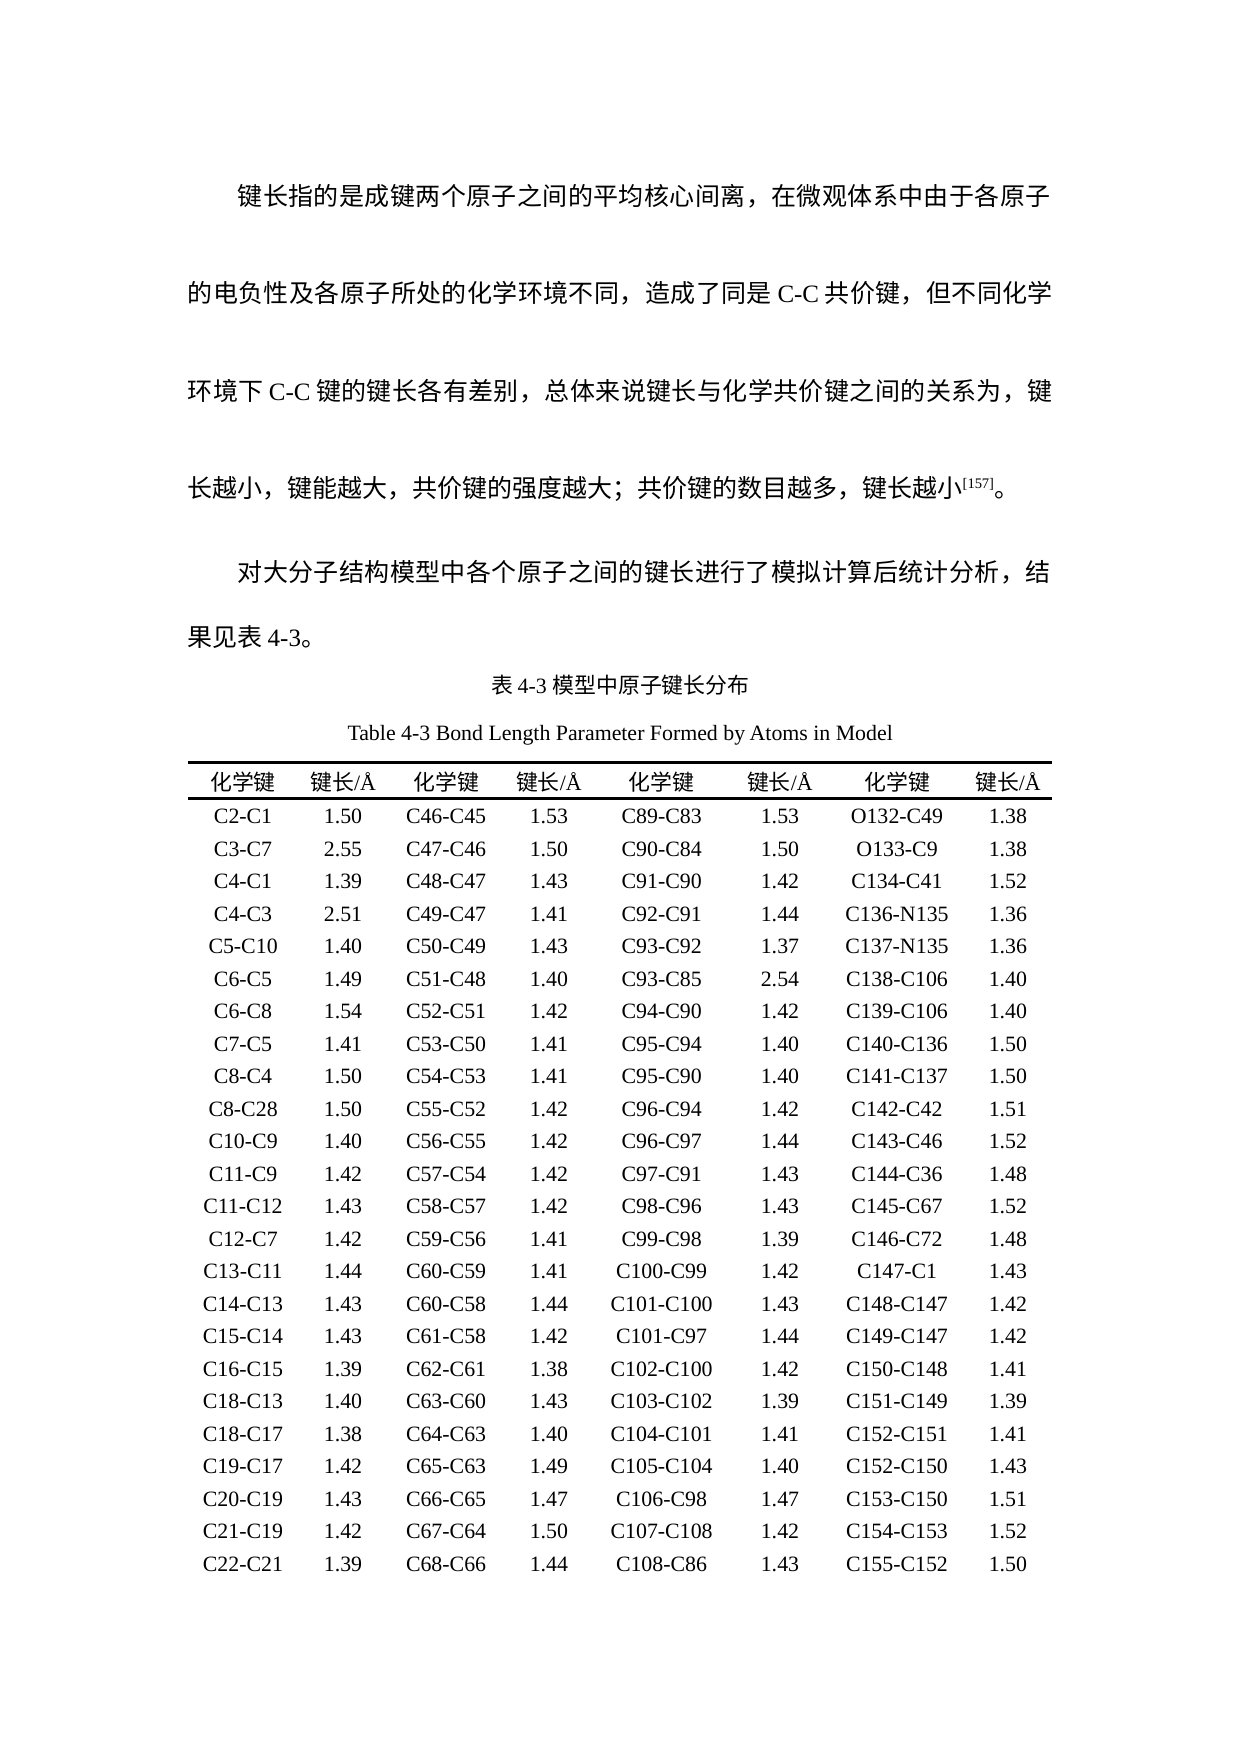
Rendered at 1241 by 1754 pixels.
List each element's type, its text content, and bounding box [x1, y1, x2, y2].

table_cell C18-C17 [188, 1417, 297, 1450]
table_cell O133-C9 [830, 832, 963, 865]
table_cell C6-C5 [188, 962, 297, 995]
table_cell 1.40 [963, 995, 1052, 1027]
table_header 化学键 [830, 764, 963, 797]
table_cell C149-C147 [830, 1320, 963, 1352]
table_cell 1.44 [729, 1125, 830, 1157]
table_header 键长/Å [963, 764, 1052, 797]
table_cell C5-C10 [188, 930, 297, 962]
table_cell 1.40 [729, 1450, 830, 1482]
table_cell 1.53 [729, 800, 830, 832]
table_cell 1.50 [963, 1027, 1052, 1060]
table_cell 1.42 [504, 1125, 594, 1157]
table_cell C96-C97 [594, 1125, 729, 1157]
table_cell 1.41 [504, 897, 594, 930]
table_cell C54-C53 [388, 1060, 503, 1092]
table_cell C89-C83 [594, 800, 729, 832]
table_cell C11-C9 [188, 1157, 297, 1190]
table_cell 1.38 [298, 1417, 388, 1450]
table_cell C52-C51 [388, 995, 503, 1027]
table_cell C93-C92 [594, 930, 729, 962]
table_cell C93-C85 [594, 962, 729, 995]
table_cell 1.41 [504, 1027, 594, 1060]
table_cell 1.37 [729, 930, 830, 962]
table_cell 1.39 [298, 1547, 388, 1580]
table_cell 1.44 [729, 897, 830, 930]
table_cell 1.50 [298, 1060, 388, 1092]
table_cell C144-C36 [830, 1157, 963, 1190]
table_cell 1.43 [504, 865, 594, 897]
table_cell 1.50 [504, 1515, 594, 1547]
table_cell C3-C7 [188, 832, 297, 865]
table_cell 1.49 [298, 962, 388, 995]
table_cell 1.42 [504, 1320, 594, 1352]
table_cell 1.42 [298, 1222, 388, 1255]
table_cell 1.42 [504, 1157, 594, 1190]
table_cell 1.50 [963, 1547, 1052, 1580]
table_cell C11-C12 [188, 1190, 297, 1222]
table_cell 1.41 [298, 1027, 388, 1060]
table_cell O132-C49 [830, 800, 963, 832]
table_cell 1.52 [963, 865, 1052, 897]
table_cell C7-C5 [188, 1027, 297, 1060]
table_cell C155-C152 [830, 1547, 963, 1580]
table_cell C152-C151 [830, 1417, 963, 1450]
table_cell C62-C61 [388, 1352, 503, 1385]
table_header 化学键 [188, 764, 297, 797]
table_cell C136-N135 [830, 897, 963, 930]
table_cell C99-C98 [594, 1222, 729, 1255]
table_cell C12-C7 [188, 1222, 297, 1255]
table_cell C53-C50 [388, 1027, 503, 1060]
table_cell C50-C49 [388, 930, 503, 962]
table_cell 1.39 [298, 865, 388, 897]
table_cell C138-C106 [830, 962, 963, 995]
table_cell 1.43 [298, 1287, 388, 1320]
table_cell 1.38 [963, 800, 1052, 832]
table_cell 1.50 [504, 832, 594, 865]
table_cell 1.42 [963, 1287, 1052, 1320]
table_cell C13-C11 [188, 1255, 297, 1287]
table_cell C21-C19 [188, 1515, 297, 1547]
table_cell 1.39 [298, 1352, 388, 1385]
table_cell 1.51 [963, 1482, 1052, 1515]
table_cell C104-C101 [594, 1417, 729, 1450]
table_cell C102-C100 [594, 1352, 729, 1385]
table_cell C8-C4 [188, 1060, 297, 1092]
table_cell C95-C94 [594, 1027, 729, 1060]
table_cell 1.41 [504, 1060, 594, 1092]
table_cell 1.53 [504, 800, 594, 832]
table_cell 1.40 [298, 1125, 388, 1157]
table_cell C103-C102 [594, 1385, 729, 1417]
table_cell C107-C108 [594, 1515, 729, 1547]
table_cell 1.51 [963, 1092, 1052, 1125]
table_cell 1.48 [963, 1157, 1052, 1190]
table_cell 1.40 [504, 962, 594, 995]
table_cell C98-C96 [594, 1190, 729, 1222]
table_cell C55-C52 [388, 1092, 503, 1125]
table_cell C64-C63 [388, 1417, 503, 1450]
table_cell 1.43 [729, 1287, 830, 1320]
table_cell C96-C94 [594, 1092, 729, 1125]
table_cell C90-C84 [594, 832, 729, 865]
table_cell C56-C55 [388, 1125, 503, 1157]
table_cell 1.43 [963, 1450, 1052, 1482]
table_cell 1.41 [963, 1352, 1052, 1385]
table_header 化学键 [388, 764, 503, 797]
table_cell C6-C8 [188, 995, 297, 1027]
table_cell 1.52 [963, 1190, 1052, 1222]
table_cell C152-C150 [830, 1450, 963, 1482]
table_cell 1.42 [298, 1157, 388, 1190]
table_cell C2-C1 [188, 800, 297, 832]
table_cell C66-C65 [388, 1482, 503, 1515]
table_cell 1.42 [963, 1320, 1052, 1352]
table_cell 1.52 [963, 1125, 1052, 1157]
table_cell 1.50 [298, 800, 388, 832]
table_cell 1.40 [729, 1027, 830, 1060]
table_cell 1.43 [729, 1547, 830, 1580]
table_cell 1.44 [729, 1320, 830, 1352]
table_cell 1.42 [504, 1092, 594, 1125]
table_cell C57-C54 [388, 1157, 503, 1190]
table_cell C91-C90 [594, 865, 729, 897]
table_cell 1.36 [963, 897, 1052, 930]
table_cell C59-C56 [388, 1222, 503, 1255]
table_cell 1.42 [504, 995, 594, 1027]
table_cell 1.42 [729, 1255, 830, 1287]
table_cell 2.51 [298, 897, 388, 930]
table_cell 1.54 [298, 995, 388, 1027]
table_cell 1.39 [963, 1385, 1052, 1417]
table_cell C8-C28 [188, 1092, 297, 1125]
table_cell C18-C13 [188, 1385, 297, 1417]
table_cell C142-C42 [830, 1092, 963, 1125]
table_cell C147-C1 [830, 1255, 963, 1287]
table_cell C20-C19 [188, 1482, 297, 1515]
table_cell C47-C46 [388, 832, 503, 865]
table_cell 1.38 [504, 1352, 594, 1385]
table_cell 1.43 [729, 1157, 830, 1190]
table_cell 1.40 [504, 1417, 594, 1450]
table_cell C148-C147 [830, 1287, 963, 1320]
table_cell 1.50 [963, 1060, 1052, 1092]
table_cell 1.40 [963, 962, 1052, 995]
table_cell C145-C67 [830, 1190, 963, 1222]
table_cell 1.49 [504, 1450, 594, 1482]
table_cell C61-C58 [388, 1320, 503, 1352]
table_cell 1.47 [729, 1482, 830, 1515]
table_cell C63-C60 [388, 1385, 503, 1417]
table_cell 1.40 [298, 1385, 388, 1417]
table_cell 1.50 [298, 1092, 388, 1125]
table_cell C101-C97 [594, 1320, 729, 1352]
table_cell C143-C46 [830, 1125, 963, 1157]
table_cell 1.48 [963, 1222, 1052, 1255]
table_cell C139-C106 [830, 995, 963, 1027]
table_cell 1.43 [298, 1482, 388, 1515]
table_cell C97-C91 [594, 1157, 729, 1190]
table_cell 1.39 [729, 1385, 830, 1417]
table_cell C108-C86 [594, 1547, 729, 1580]
table_cell 1.42 [504, 1190, 594, 1222]
table_cell 1.43 [963, 1255, 1052, 1287]
table_header 键长/Å [298, 764, 388, 797]
table_cell 1.52 [963, 1515, 1052, 1547]
table_cell 1.39 [729, 1222, 830, 1255]
table_cell 1.41 [963, 1417, 1052, 1450]
text Table 4-3 Bond Length Parameter Formed by Atoms in Model [187, 716, 1053, 748]
table_cell C105-C104 [594, 1450, 729, 1482]
table_cell C22-C21 [188, 1547, 297, 1580]
table_cell C15-C14 [188, 1320, 297, 1352]
table_cell C100-C99 [594, 1255, 729, 1287]
table_header 键长/Å [504, 764, 594, 797]
text 表4-3 模型中原子键长分布 [187, 668, 1053, 700]
table_cell C151-C149 [830, 1385, 963, 1417]
table_cell C14-C13 [188, 1287, 297, 1320]
table_cell C92-C91 [594, 897, 729, 930]
table_cell C67-C64 [388, 1515, 503, 1547]
table_cell C60-C59 [388, 1255, 503, 1287]
table_cell 1.42 [729, 865, 830, 897]
table_cell C101-C100 [594, 1287, 729, 1320]
table_cell 1.44 [504, 1547, 594, 1580]
table_cell 1.42 [298, 1515, 388, 1547]
table_cell C58-C57 [388, 1190, 503, 1222]
table_cell 1.36 [963, 930, 1052, 962]
table_cell 1.40 [298, 930, 388, 962]
table_cell 1.44 [298, 1255, 388, 1287]
table_cell 1.38 [963, 832, 1052, 865]
text 键长指的是成键两个原子之间的平均核心间离，在微观体系中由于各原子的电负性及各原子所处的化学环境不同，造成了同是C-C共价键，但不同化学环境下C-C键的键长各有差别，总体来说键长与化学共价键之间的关系为，键长越小，键能越大，共价键的强度越大；共价键的数目越多，键长越小[157]。 [187, 162, 1053, 519]
table_cell C140-C136 [830, 1027, 963, 1060]
table_cell C19-C17 [188, 1450, 297, 1482]
table_cell 1.41 [504, 1222, 594, 1255]
table_cell 1.42 [298, 1450, 388, 1482]
table_cell C49-C47 [388, 897, 503, 930]
table_cell 1.40 [729, 1060, 830, 1092]
table_cell 1.43 [504, 930, 594, 962]
table_cell 1.50 [729, 832, 830, 865]
table_header 化学键 [594, 764, 729, 797]
table_cell C68-C66 [388, 1547, 503, 1580]
table_cell C51-C48 [388, 962, 503, 995]
table_cell 1.42 [729, 1352, 830, 1385]
table_header 键长/Å [729, 764, 830, 797]
table_cell C4-C3 [188, 897, 297, 930]
table_cell 1.43 [298, 1320, 388, 1352]
table_cell C60-C58 [388, 1287, 503, 1320]
table_cell C154-C153 [830, 1515, 963, 1547]
table_cell 2.55 [298, 832, 388, 865]
table_cell 1.44 [504, 1287, 594, 1320]
table_cell 1.42 [729, 995, 830, 1027]
table_cell C48-C47 [388, 865, 503, 897]
table_cell C141-C137 [830, 1060, 963, 1092]
table_cell 1.43 [298, 1190, 388, 1222]
table_cell 1.42 [729, 1515, 830, 1547]
table_cell C10-C9 [188, 1125, 297, 1157]
table_cell C106-C98 [594, 1482, 729, 1515]
table_cell 1.42 [729, 1092, 830, 1125]
table_cell C146-C72 [830, 1222, 963, 1255]
table_cell 1.41 [729, 1417, 830, 1450]
table_cell C95-C90 [594, 1060, 729, 1092]
table_cell C134-C41 [830, 865, 963, 897]
table_cell C65-C63 [388, 1450, 503, 1482]
table_cell 1.41 [504, 1255, 594, 1287]
table_cell 1.47 [504, 1482, 594, 1515]
text 对大分子结构模型中各个原子之间的键长进行了模拟计算后统计分析，结果见表4-3。 [187, 538, 1053, 668]
table_cell C46-C45 [388, 800, 503, 832]
table_cell C153-C150 [830, 1482, 963, 1515]
table_cell C150-C148 [830, 1352, 963, 1385]
table_cell C4-C1 [188, 865, 297, 897]
table_cell C94-C90 [594, 995, 729, 1027]
table_cell 1.43 [729, 1190, 830, 1222]
table_cell 1.43 [504, 1385, 594, 1417]
table_cell 2.54 [729, 962, 830, 995]
table_cell C137-N135 [830, 930, 963, 962]
table_cell C16-C15 [188, 1352, 297, 1385]
